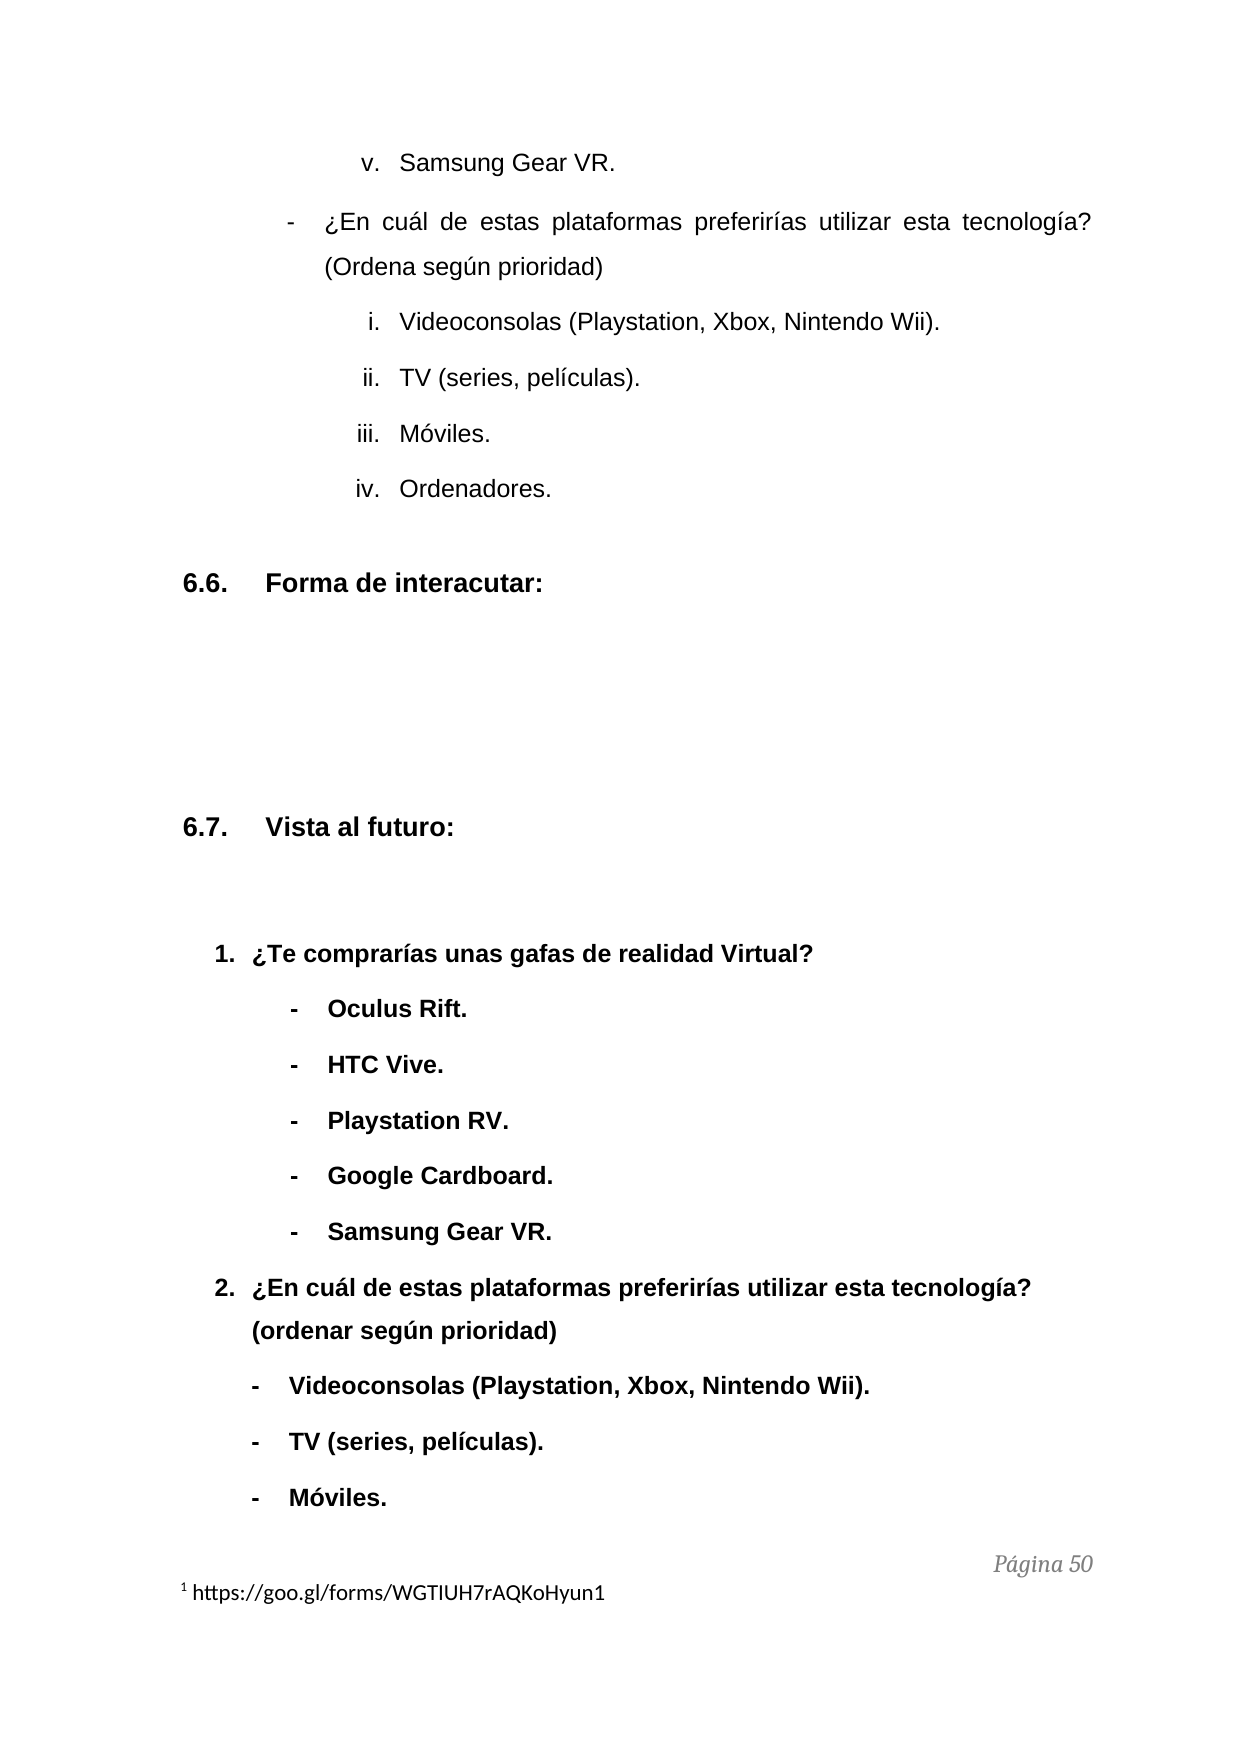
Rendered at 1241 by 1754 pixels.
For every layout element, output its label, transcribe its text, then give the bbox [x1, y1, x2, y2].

list ¿En cuál de estas plataformas preferirías utilizar esta tecnología? (Ordena según prioridad) [287, 203, 1092, 281]
list HTC Vive. [290, 1050, 1092, 1079]
list Videoconsolas (Playstation, Xbox, Nintendo Wii). [380, 307, 1092, 336]
list ¿En cuál de estas plataformas preferirías utilizar esta tecnología? (ordenar según prioridad) [214, 1273, 1092, 1344]
subtitle Forma de interacutar: [183, 567, 1092, 599]
list Google Cardboard. [290, 1161, 1092, 1190]
list TV (series, películas). [251, 1427, 1092, 1456]
list Móviles. [251, 1483, 1092, 1511]
list Samsung Gear VR. [290, 1217, 1092, 1246]
list Móviles. [380, 419, 1092, 447]
list Samsung Gear VR. [380, 148, 1092, 176]
list TV (series, películas). [380, 363, 1092, 392]
list Ordenadores. [380, 474, 1092, 503]
subtitle Vista al futuro: [183, 811, 1092, 843]
list Playstation RV. [290, 1106, 1092, 1134]
list Videoconsolas (Playstation, Xbox, Nintendo Wii). [251, 1371, 1092, 1400]
list Oculus Rift. [290, 994, 1092, 1023]
list ¿Te comprarías unas gafas de realidad Virtual? [214, 939, 1092, 968]
